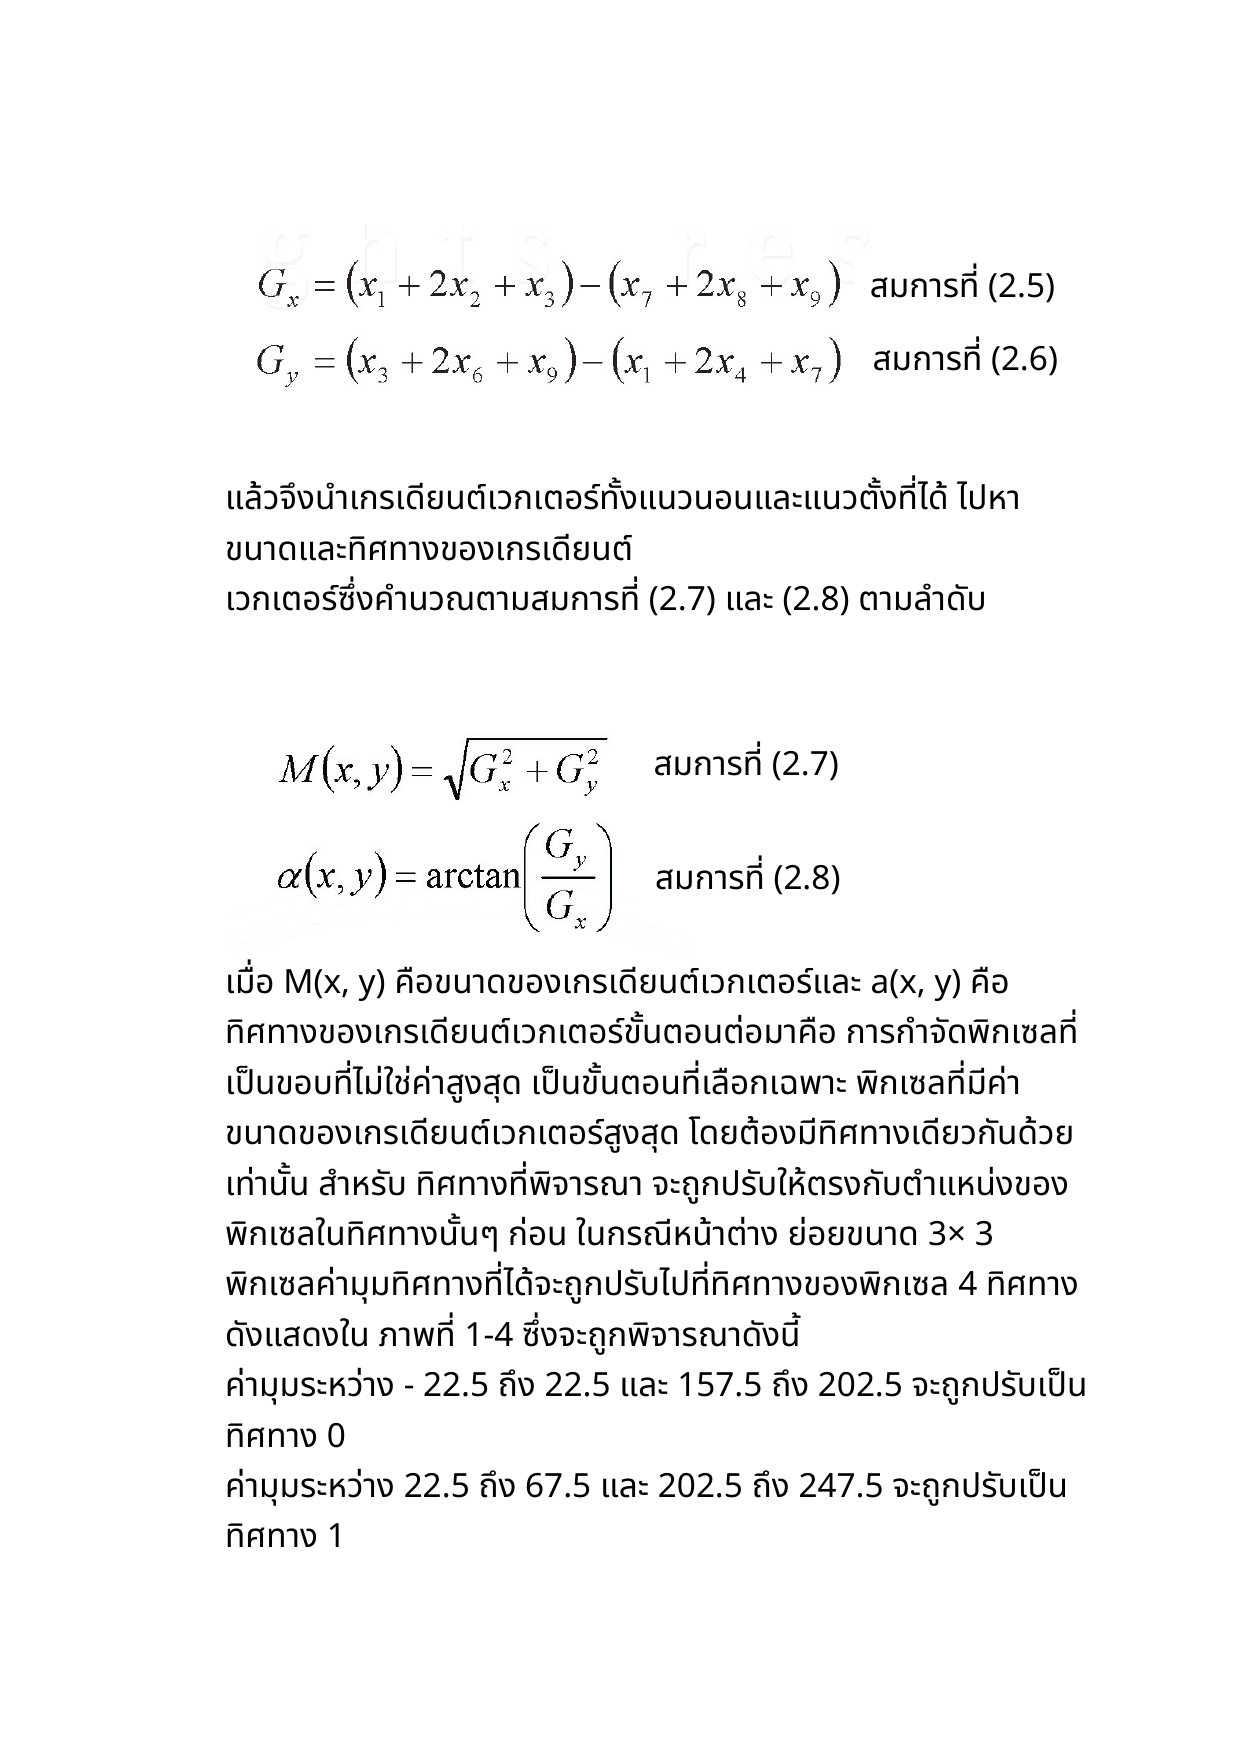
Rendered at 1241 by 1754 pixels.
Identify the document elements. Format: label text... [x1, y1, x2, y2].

text เวกเตอร์ซึ่งคำนวณตามสมการที่ (2.7) และ (2.8) ตามลำดับ [225, 575, 1090, 625]
text ค่ามุมระหว่าง - 22.5 ถึง 22.5 และ 157.5 ถึง 202.5 จะถูกปรับเป็นทิศทาง 0 [225, 1361, 1090, 1462]
picture [225, 225, 896, 424]
text ค่ามุมระหว่าง 22.5 ถึง 67.5 และ 202.5 ถึง 247.5 จะถูกปรับเป็นทิศทาง 1 [225, 1462, 1090, 1563]
text เมื่อ M(x, y) คือขนาดของเกรเดียนต์เวกเตอร์และ a(x, y) คือทิศทางของเกรเดียนต์เวกเตอร์ขั้นตอนต่อมาคือ การกำจัดพิกเซลที่เป็นขอบที่ไม่ใช่ค่าสูงสุด เป็นขั้นตอนที่เลือกเฉพาะ พิกเซลที่มีค่าขนาดของเกรเดียนต์เวกเตอร์สูงสุด โดยต้องมีทิศทางเดียวกันด้วยเท่านั้น สำหรับ ทิศทางที่พิจารณา จะถูกปรับให้ตรงกับตำแหน่งของพิกเซลในทิศทางนั้นๆ ก่อน ในกรณีหน้าต่าง ย่อยขนาด 3× 3 พิกเซลค่ามุมทิศทางที่ได้จะถูกปรับไปที่ทิศทางของพิกเซล 4 ทิศทาง ดังแสดงใน ภาพที่ 1-4 ซึ่งจะถูกพิจารณาดังนี้ [225, 958, 1090, 1361]
picture [225, 675, 694, 958]
text แล้วจึงนำเกรเดียนต์เวกเตอร์ทั้งแนวนอนและแนวตั้งที่ได้ ไปหาขนาดและทิศทางของเกรเดียนต์ [225, 474, 1090, 575]
